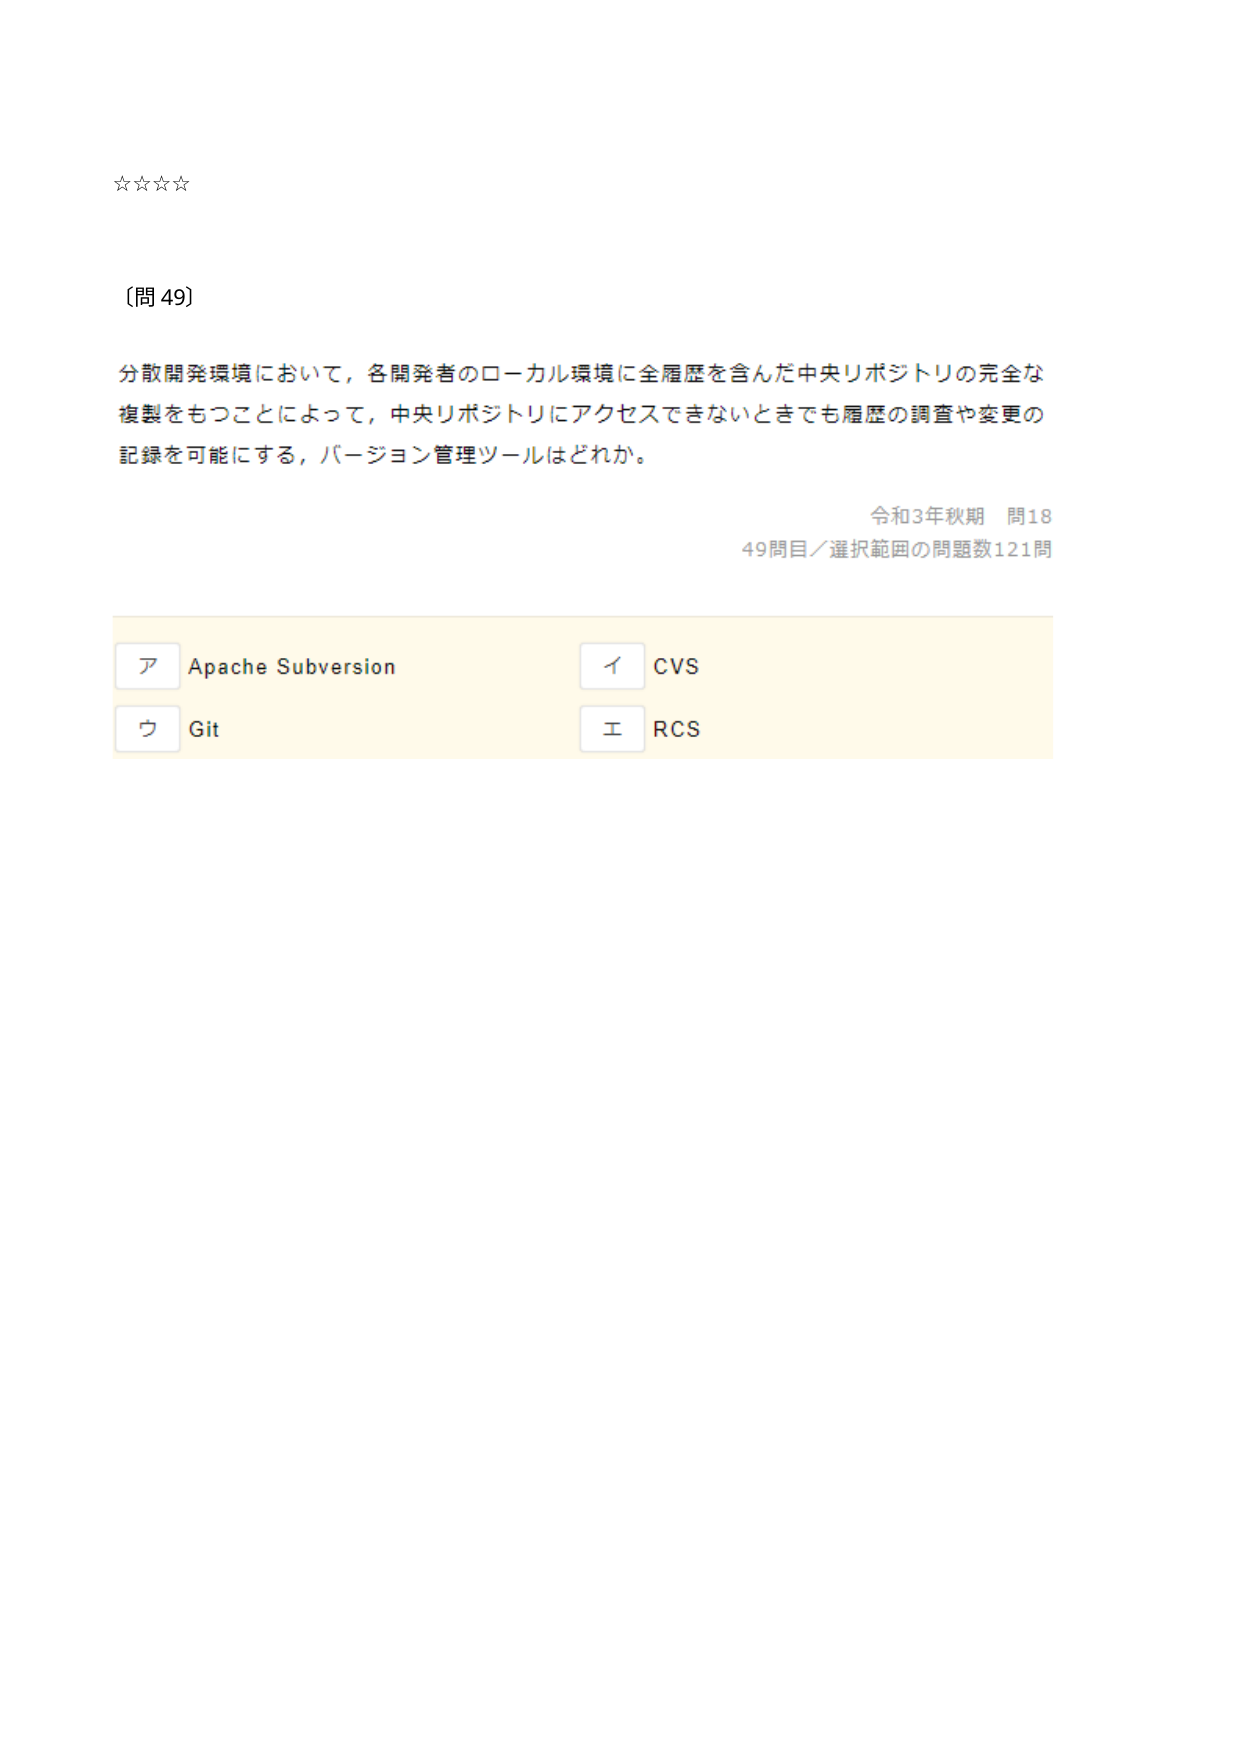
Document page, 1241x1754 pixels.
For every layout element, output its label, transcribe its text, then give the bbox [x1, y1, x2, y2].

text 〔問49〕 [112, 277, 1128, 314]
text ☆☆☆☆ [112, 164, 1128, 202]
picture [112, 352, 1054, 759]
